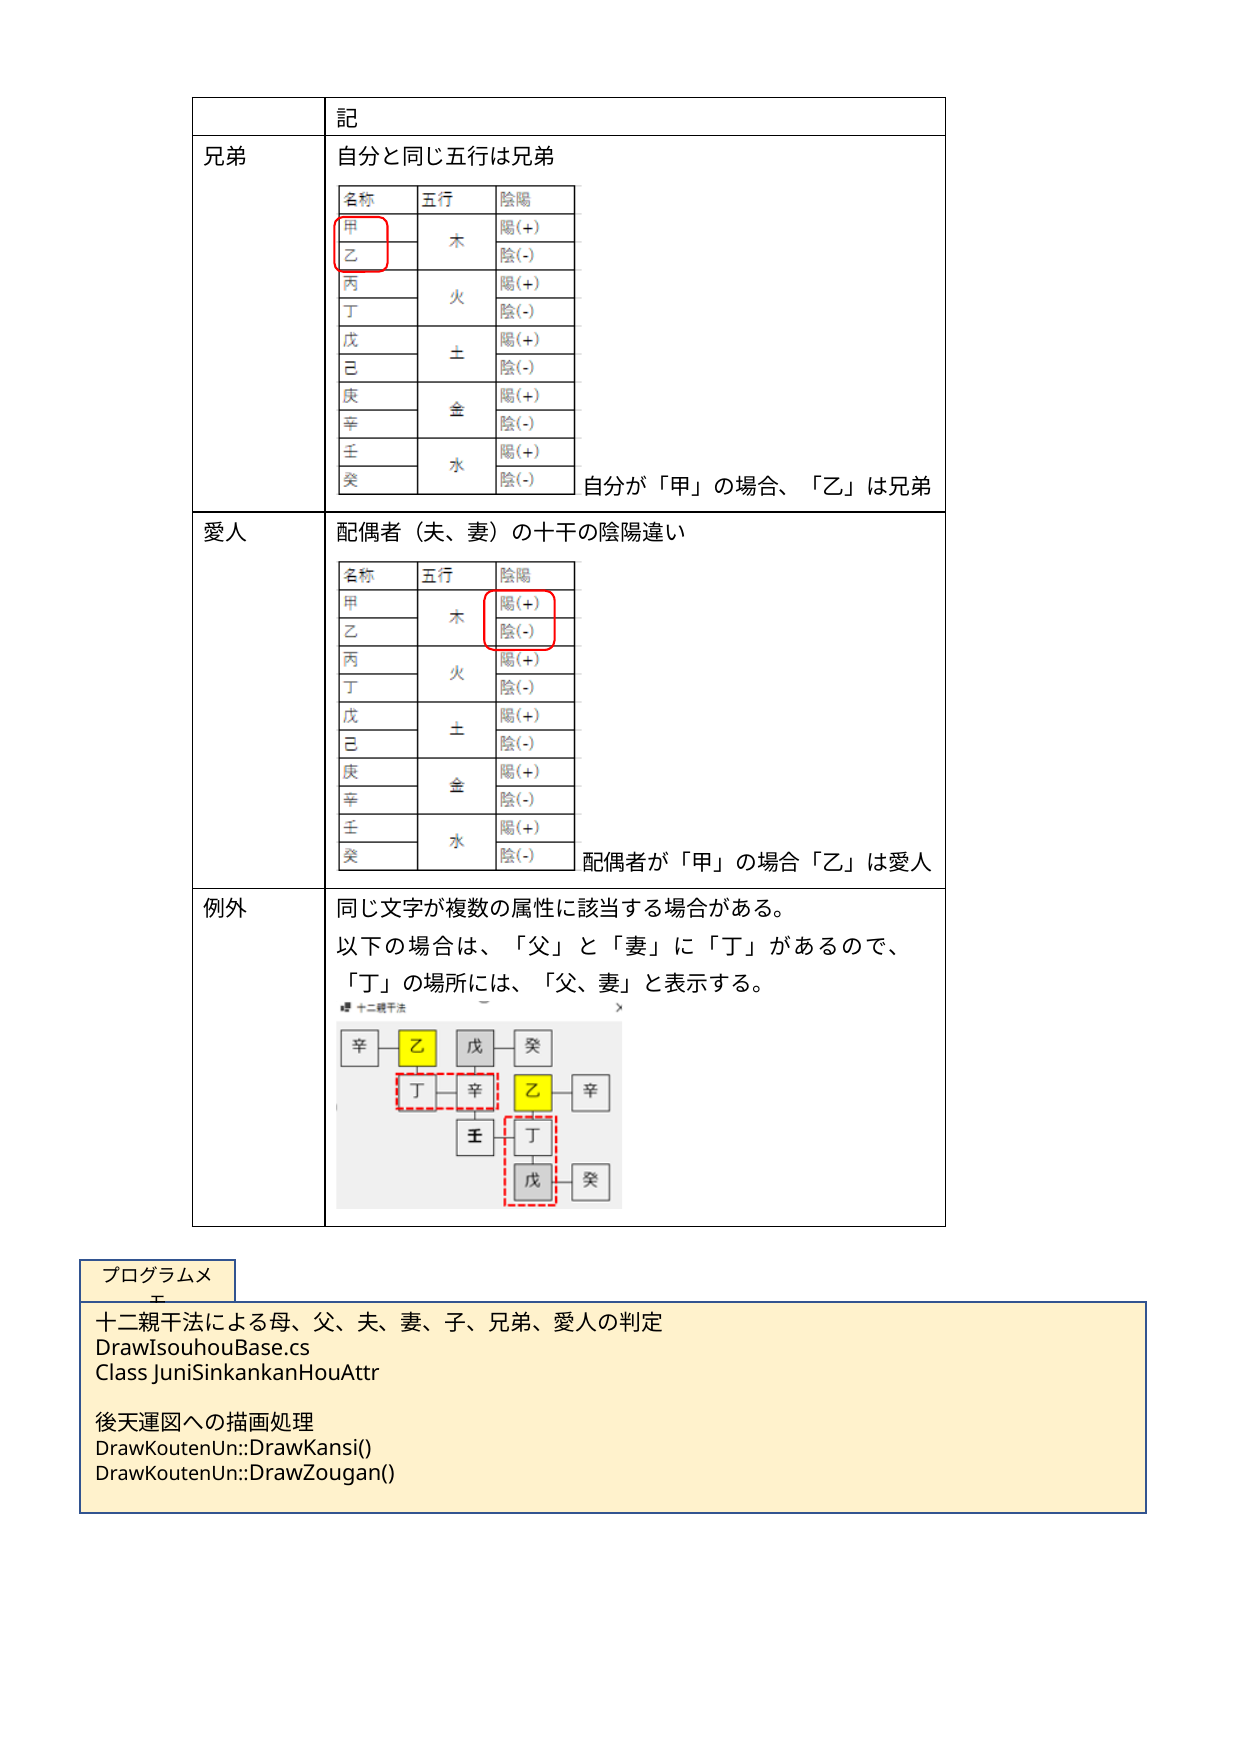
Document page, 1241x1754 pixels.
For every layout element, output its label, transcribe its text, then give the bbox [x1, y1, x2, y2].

picture [336, 219, 386, 270]
picture [336, 561, 582, 871]
table_cell 同じ文字が複数の属性に該当する場合がある。 以下の場合は、「父」と「妻」に「丁」があるので、「丁」の場所には、「父、妻」と表示する。 [326, 889, 945, 1226]
table_cell 愛人 [193, 513, 324, 887]
table_cell 兄弟 [193, 136, 324, 511]
picture [336, 185, 582, 495]
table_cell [326, 98, 945, 135]
table_cell 自分と同じ五行は兄弟 自分が「甲」の場合、「乙」は兄弟 [326, 136, 945, 511]
picture [336, 1001, 623, 1209]
table_cell 例外 [193, 889, 324, 1226]
table_cell 子 [193, 98, 324, 135]
table_cell 配偶者（夫、妻）の十干の陰陽違い 配偶者が「甲」の場合「乙」は愛人 [326, 513, 945, 887]
